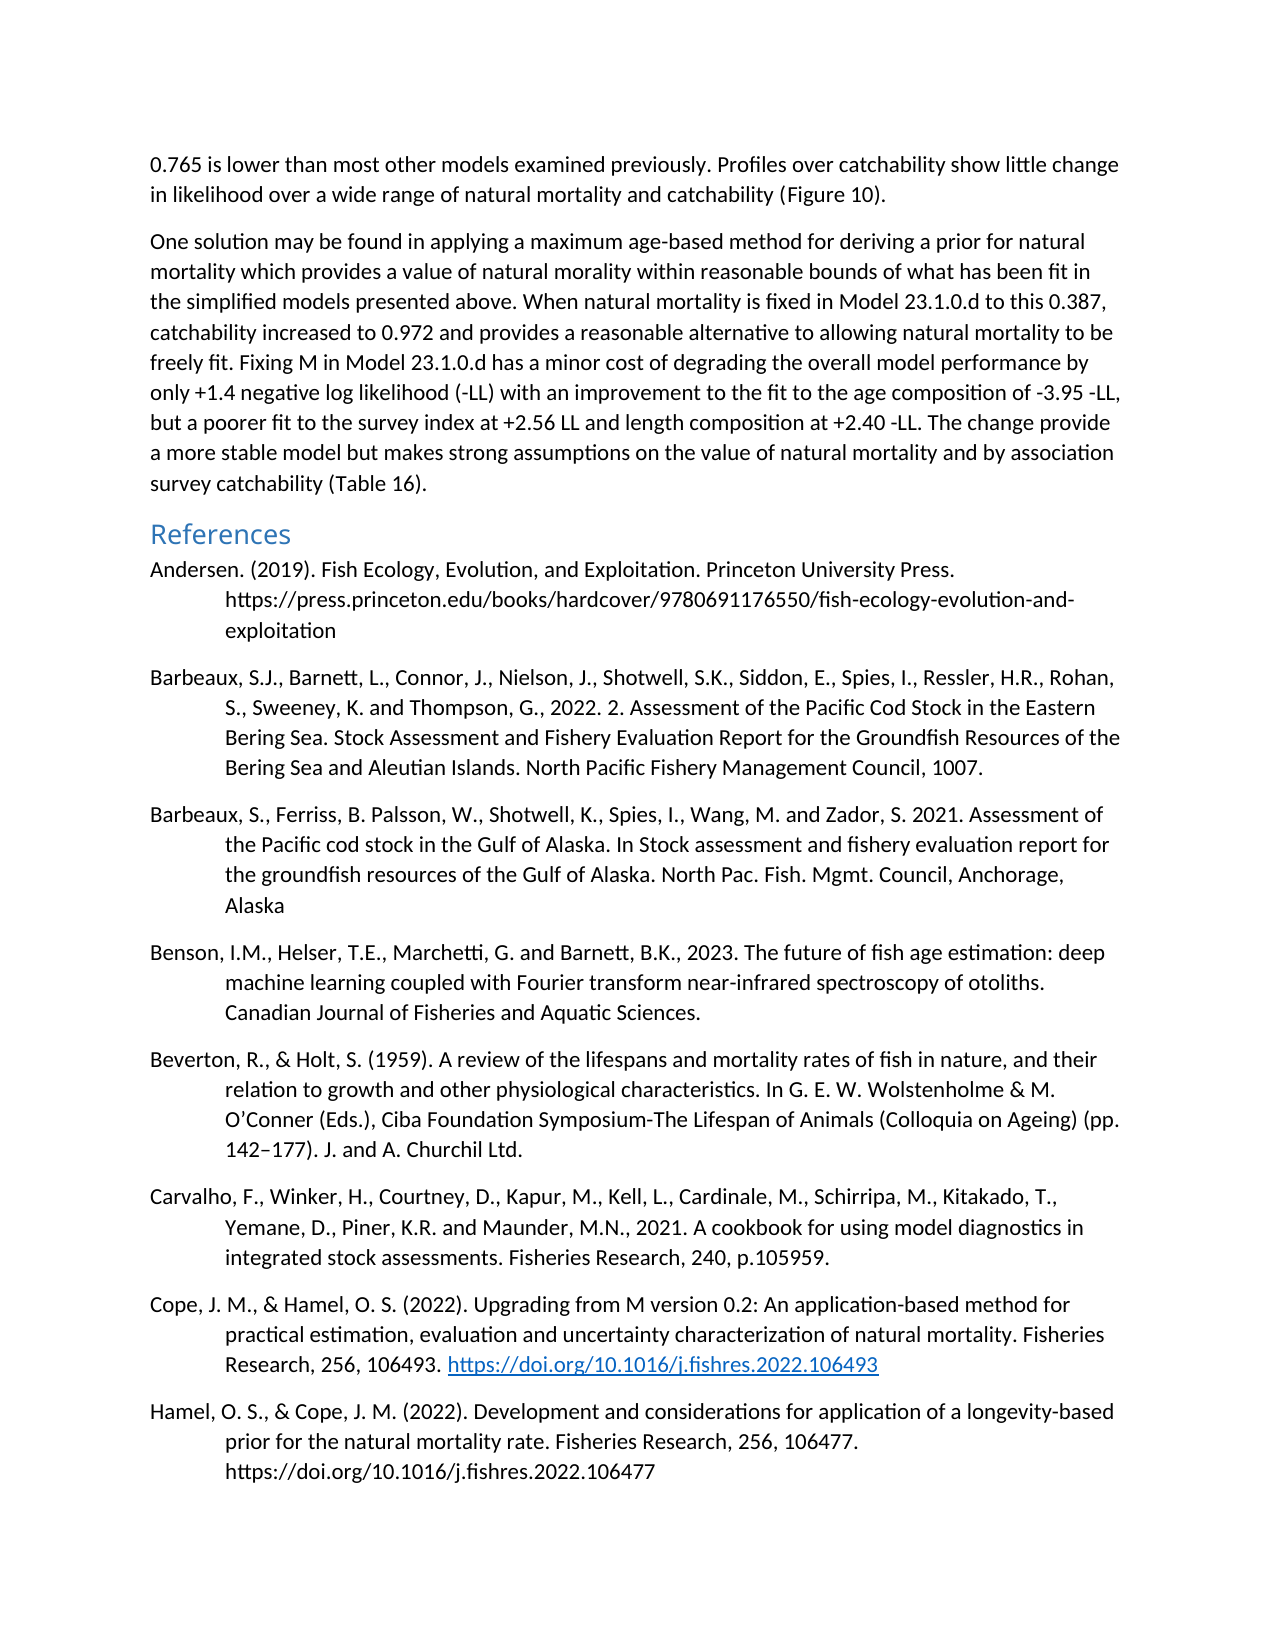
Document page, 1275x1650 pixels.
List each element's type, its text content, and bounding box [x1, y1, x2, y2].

text Beverton, R., & Holt, S. (1959). A review of the lifespans and mortality rates of fish in nature, and their relation to growth and other physiological characteristics. In G. E. W. Wolstenholme & M. O’Conner (Eds.), Ciba Foundation Symposium-The Lifespan of Animals (Colloquia on Ageing) (pp. 142–177). J. and A. Churchil Ltd. [150, 1045, 1125, 1164]
text Andersen. (2019). Fish Ecology, Evolution, and Exploitation. Princeton University Press. https://press.princeton.edu/books/hardcover/9780691176550/fish-ecology-evolution-and-exploitation [150, 555, 1125, 644]
text One solution may be found in applying a maximum age-based method for deriving a prior for natural mortality which provides a value of natural morality within reasonable bounds of what has been fit in the simplified models presented above. When natural mortality is fixed in Model 23.1.0.d to this 0.387, catchability increased to 0.972 and provides a reasonable alternative to allowing natural mortality to be freely fit. Fixing M in Model 23.1.0.d has a minor cost of degrading the overall model performance by only +1.4 negative log likelihood (-LL) with an improvement to the fit to the age composition of -3.95 -LL, but a poorer fit to the survey index at +2.56 LL and length composition at +2.40 -LL. The change provide a more stable model but makes strong assumptions on the value of natural mortality and by association survey catchability (Table 16). [150, 227, 1125, 497]
text Carvalho, F., Winker, H., Courtney, D., Kapur, M., Kell, L., Cardinale, M., Schirripa, M., Kitakado, T., Yemane, D., Piner, K.R. and Maunder, M.N., 2021. A cookbook for using model diagnostics in integrated stock assessments. Fisheries Research, 240, p.105959. [150, 1182, 1125, 1271]
subtitle References [150, 516, 1125, 552]
text Barbeaux, S., Ferriss, B. Palsson, W., Shotwell, K., Spies, I., Wang, M. and Zador, S. 2021. Assessment of the Pacific cod stock in the Gulf of Alaska. In Stock assessment and fishery evaluation report for the groundfish resources of the Gulf of Alaska. North Pac. Fish. Mgmt. Council, Anchorage, Alaska [150, 800, 1125, 919]
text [150, 150, 1125, 208]
text Hamel, O. S., & Cope, J. M. (2022). Development and considerations for application of a longevity-based prior for the natural mortality rate. Fisheries Research, 256, 106477. https://doi.org/10.1016/j.fishres.2022.106477 [150, 1397, 1125, 1486]
text Barbeaux, S.J., Barnett, L., Connor, J., Nielson, J., Shotwell, S.K., Siddon, E., Spies, I., Ressler, H.R., Rohan, S., Sweeney, K. and Thompson, G., 2022. 2. Assessment of the Pacific Cod Stock in the Eastern Bering Sea. Stock Assessment and Fishery Evaluation Report for the Groundfish Resources of the Bering Sea and Aleutian Islands. North Pacific Fishery Management Council, 1007. [150, 663, 1125, 781]
text Benson, I.M., Helser, T.E., Marchetti, G. and Barnett, B.K., 2023. The future of fish age estimation: deep machine learning coupled with Fourier transform near-infrared spectroscopy of otoliths. Canadian Journal of Fisheries and Aquatic Sciences. [150, 938, 1125, 1026]
text Cope, J. M., & Hamel, O. S. (2022). Upgrading from M version 0.2: An application-based method for practical estimation, evaluation and uncertainty characterization of natural mortality. Fisheries Research, 256, 106493. https://doi.org/10.1016/j.fishres.2022.106493 [150, 1290, 1125, 1378]
